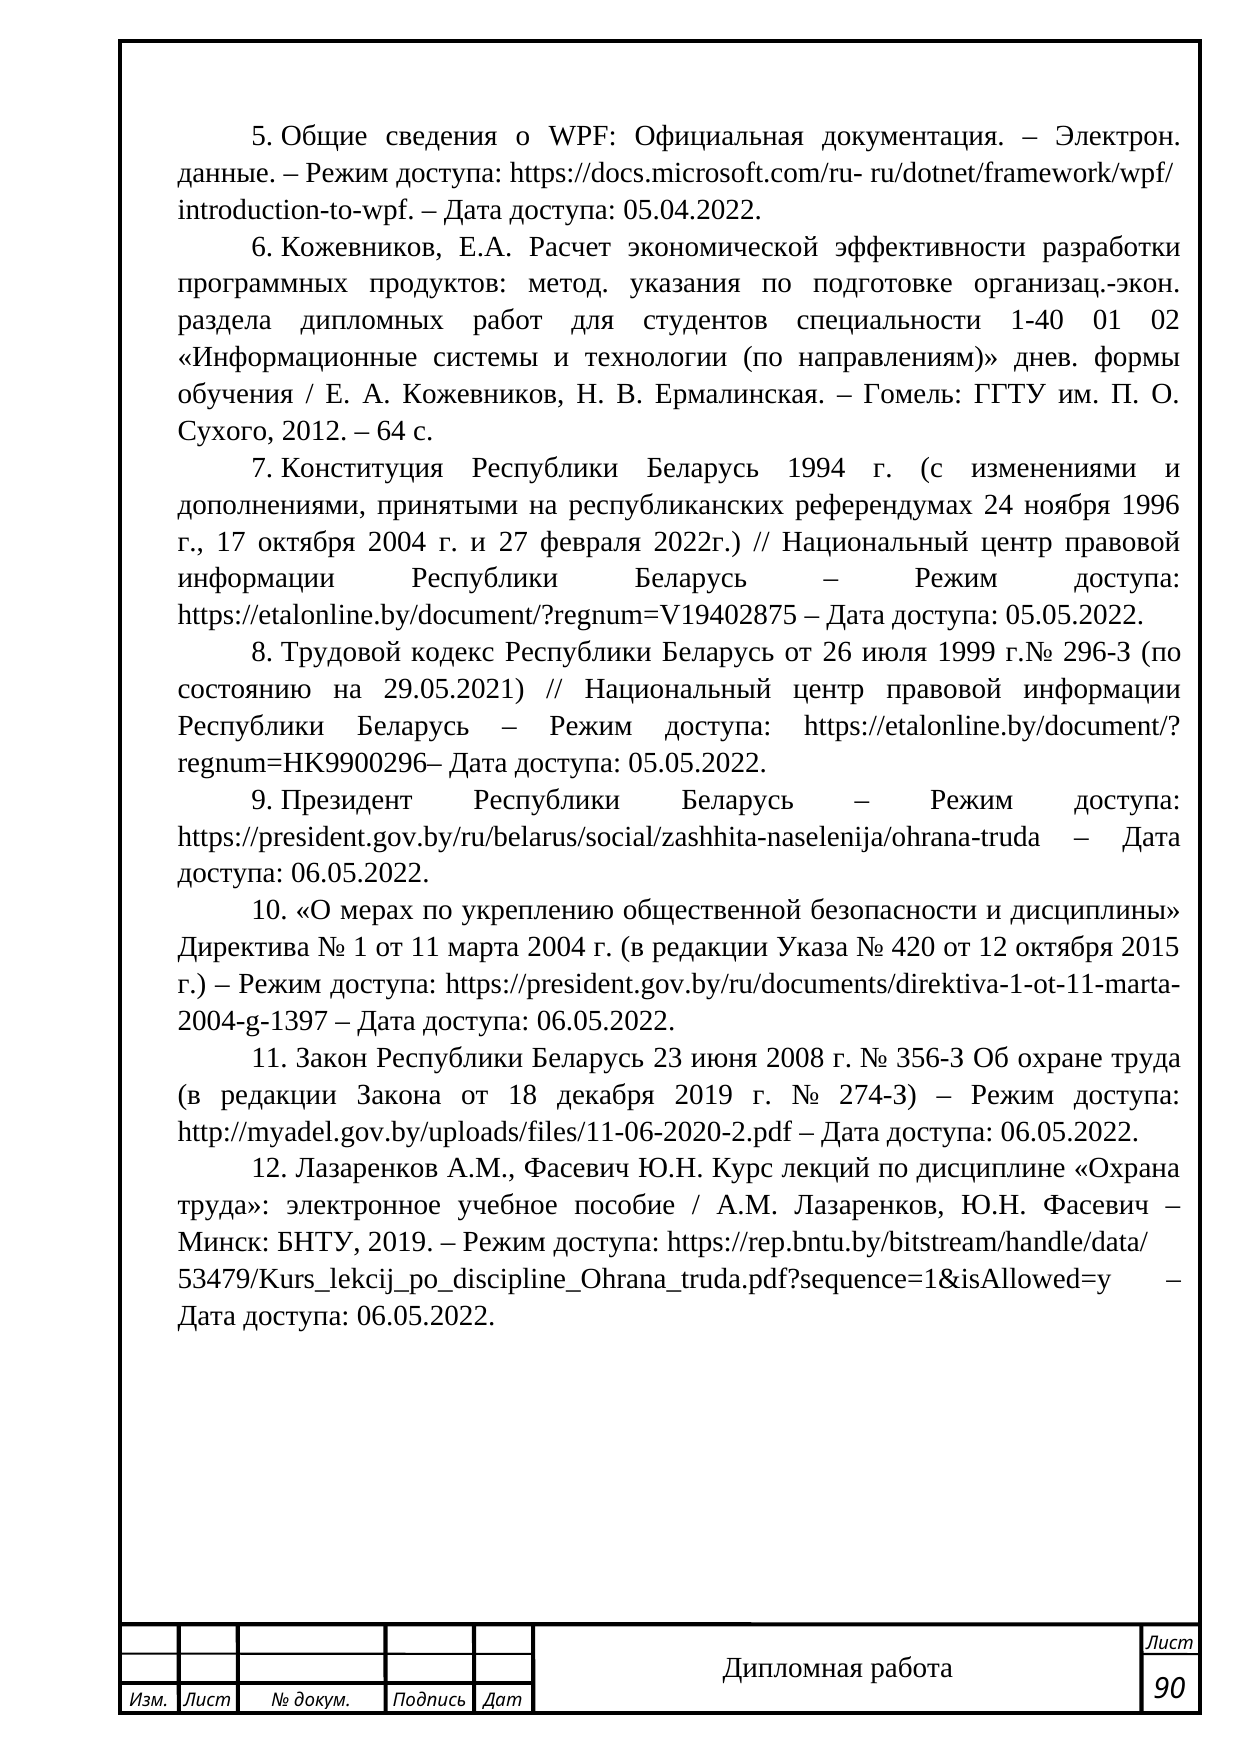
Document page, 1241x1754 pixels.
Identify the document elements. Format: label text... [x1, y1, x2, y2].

list Президент Республики Беларусь – Режим доступа: https://president.gov.by/ru/belarus/social/zashhita-naselenija/ohrana-truda – Дата доступа: 06.05.2022. [177, 782, 1181, 889]
list Трудовой кодекс Республики Беларусь от 26 июля 1999 г.№ 296-З (по состоянию на 29.05.2021) // Национальный центр правовой информации Республики Беларусь – Режим доступа: https://etalonline.by/document/?regnum=HK9900296– Дата доступа: 05.05.2022. [177, 634, 1181, 778]
list Лазаренков А.М., Фасевич Ю.Н. Курс лекций по дисциплине «Охрана труда»: электронное учебное пособие / А.М. Лазаренков, Ю.Н. Фасевич – Минск: БНТУ, 2019. – Режим доступа: https://rep.bntu.by/bitstream/handle/data/53479/Kurs_lekcij_po_discipline_Ohrana_truda.pdf?sequence=1&isAllowed=y – Дата доступа: 06.05.2022. [177, 1151, 1181, 1332]
list Закон Республики Беларусь 23 июня 2008 г. № 356-З Об охране труда (в редакции Закона от 18 декабря 2019 г. № 274-З) – Режим доступа: http://myadel.gov.by/uploads/files/11-06-2020-2.pdf – Дата доступа: 06.05.2022. [177, 1040, 1181, 1147]
list Общие сведения о WPF: Официальная документация. – Электрон. данные. – Режим доступа: https://docs.microsoft.com/ru- ru/dotnet/framework/wpf/introduction-to-wpf. – Дата доступа: 05.04.2022. [177, 118, 1181, 225]
list «О мерах по укреплению общественной безопасности и дисциплины» Директива № 1 от 11 марта 2004 г. (в редакции Указа № 420 от 12 октября 2015 г.) – Режим доступа: https://president.gov.by/ru/documents/direktiva-1-ot-11-marta-2004-g-1397 – Дата доступа: 06.05.2022. [177, 892, 1181, 1037]
list Кожевников, Е.А. Расчет экономической эффективности разработки программных продуктов: метод. указания по подготовке организац.-экон. раздела дипломных работ для студентов специальности 1-40 01 02 «Информационные системы и технологии (по направлениям)» днев. формы обучения / Е. А. Кожевников, Н. В. Ермалинская. – Гомель: ГГТУ им. П. О. Сухого, 2012. – 64 с. [177, 229, 1181, 447]
list Конституция Республики Беларусь 1994 г. (с изменениями и дополнениями, принятыми на республиканских референдумах 24 ноября 1996 г., 17 октября 2004 г. и 27 февраля 2022г.) // Национальный центр правовой информации Республики Беларусь – Режим доступа: https://etalonline.by/document/?regnum=V19402875 – Дата доступа: 05.05.2022. [177, 450, 1181, 631]
